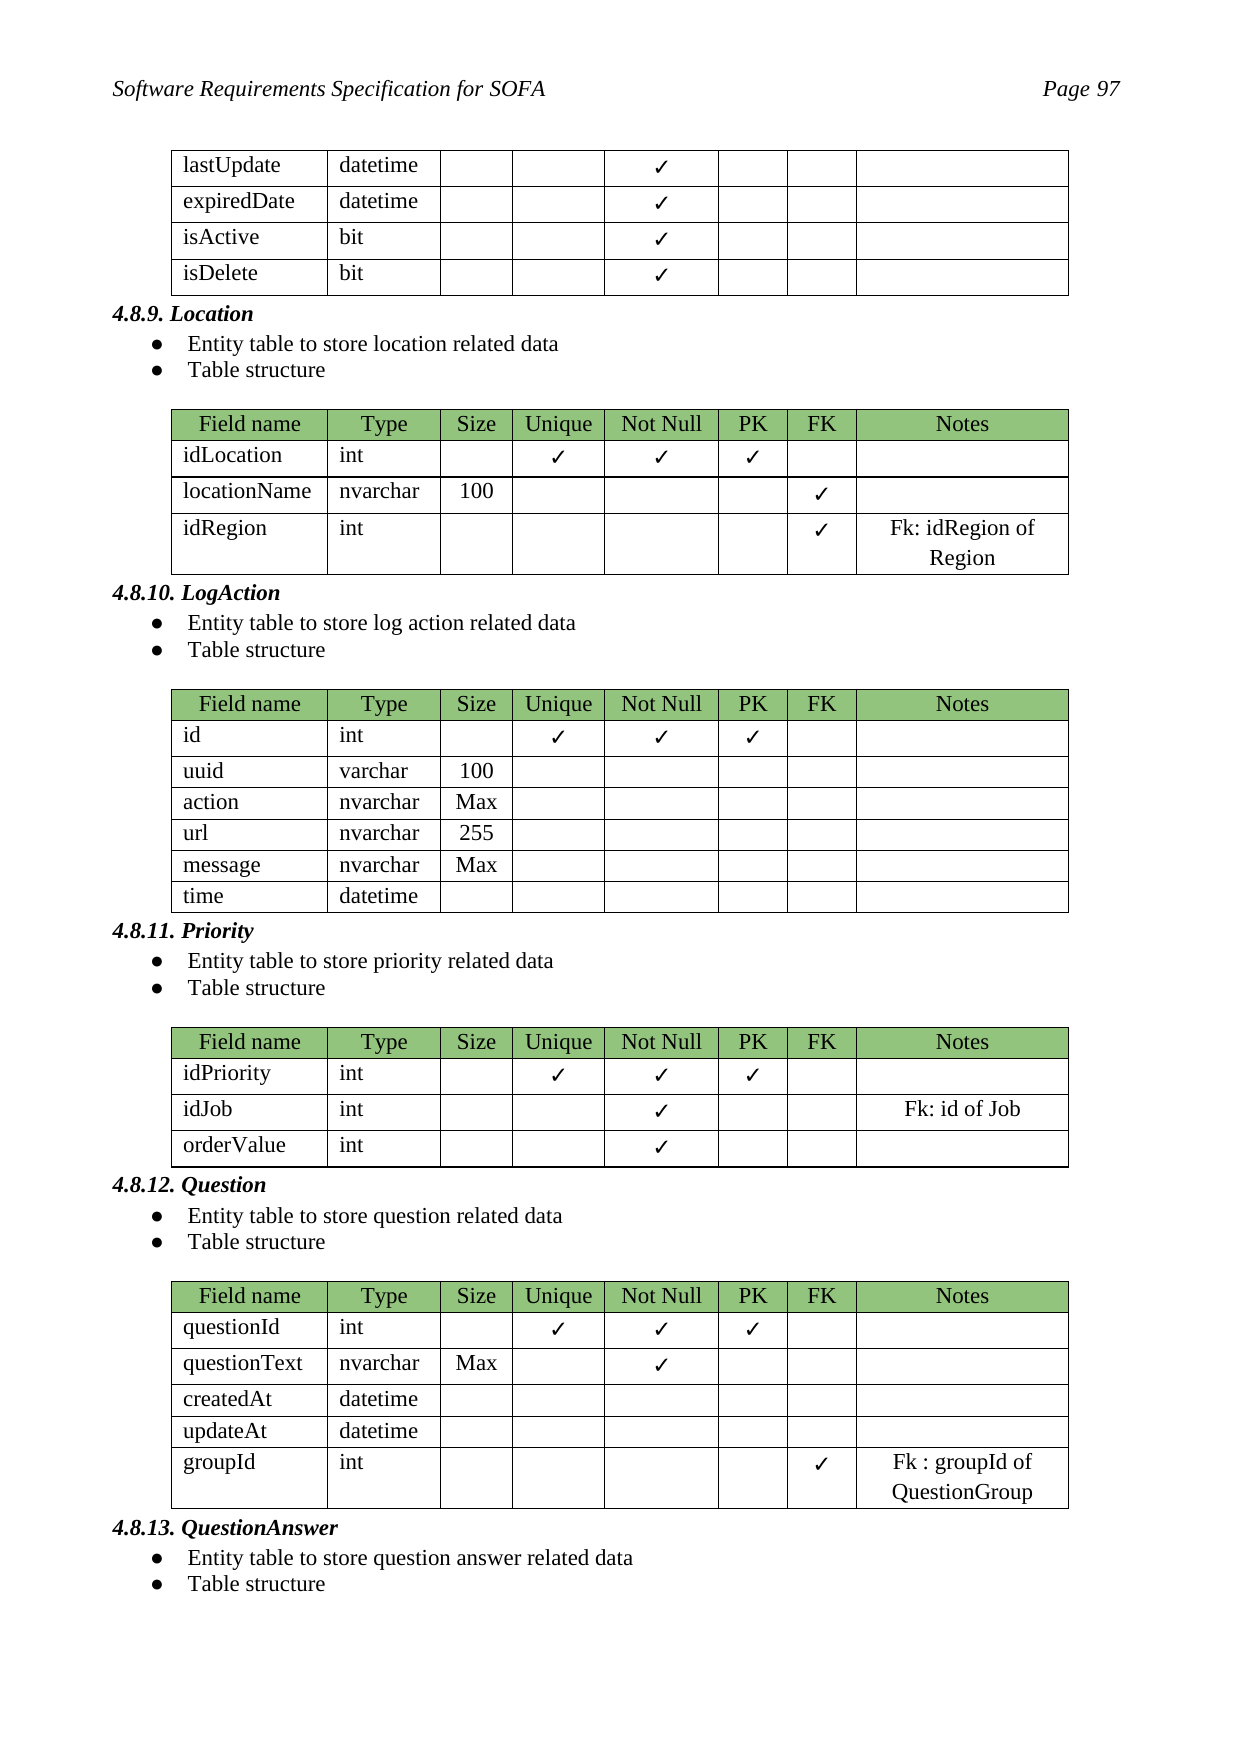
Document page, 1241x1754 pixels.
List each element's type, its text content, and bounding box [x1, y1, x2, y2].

table_header Unique [513, 410, 604, 440]
table_cell int [328, 441, 440, 476]
table_cell ✓ [719, 721, 787, 756]
table_header Notes [857, 690, 1068, 720]
table_cell [441, 1059, 512, 1094]
table_cell [605, 1417, 718, 1447]
table_cell [719, 1448, 787, 1508]
table_cell ✓ [605, 721, 718, 756]
table_cell ✓ [788, 478, 856, 513]
table_cell [788, 882, 856, 912]
table_cell idJob [172, 1095, 327, 1130]
table_cell Max [441, 1349, 512, 1384]
table_cell ✓ [605, 1095, 718, 1130]
table_cell varchar [328, 757, 440, 787]
table_cell [719, 882, 787, 912]
table_cell [441, 1131, 512, 1166]
table_header PK [719, 410, 787, 440]
table_cell locationName [172, 478, 327, 513]
table_cell ✓ [513, 721, 604, 756]
table_cell nvarchar [328, 820, 440, 850]
table_cell [788, 721, 856, 756]
list Table structure [150, 636, 1128, 662]
table_cell questionId [172, 1313, 327, 1348]
table_cell [857, 1131, 1068, 1166]
table_cell message [172, 851, 327, 881]
table_cell [513, 1417, 604, 1447]
table_cell Fk : groupId of QuestionGroup [857, 1448, 1068, 1508]
table_cell [788, 851, 856, 881]
table_cell [857, 721, 1068, 756]
table_cell orderValue [172, 1131, 327, 1166]
table_cell ✓ [605, 187, 718, 222]
table_cell [719, 851, 787, 881]
table_cell nvarchar [328, 478, 440, 513]
table_cell ✓ [605, 1059, 718, 1094]
table_cell [719, 820, 787, 850]
table_cell [441, 721, 512, 756]
table_cell [857, 757, 1068, 787]
table_cell [719, 514, 787, 574]
table_cell 100 [441, 478, 512, 513]
table_cell [857, 187, 1068, 222]
table_cell [719, 757, 787, 787]
subtitle 4.8.11. Priority [112, 917, 1128, 944]
table_header Type [328, 410, 440, 440]
table_cell [857, 478, 1068, 513]
table_cell bit [328, 223, 440, 258]
table_cell [513, 151, 604, 186]
table_cell [513, 514, 604, 574]
table_cell nvarchar [328, 851, 440, 881]
table_cell 100 [441, 757, 512, 787]
table_cell [857, 1349, 1068, 1384]
table_cell [788, 260, 856, 294]
table_cell [513, 820, 604, 850]
table_header Type [328, 1028, 440, 1058]
table_cell int [328, 1448, 440, 1508]
table_cell datetime [328, 187, 440, 222]
list Table structure [150, 1570, 1128, 1596]
table_cell int [328, 1095, 440, 1130]
table_cell [513, 187, 604, 222]
table_header PK [719, 690, 787, 720]
table_cell ✓ [605, 1313, 718, 1348]
table_header PK [719, 1028, 787, 1058]
table_cell createdAt [172, 1385, 327, 1416]
table_cell [857, 882, 1068, 912]
table_cell [719, 478, 787, 513]
table_cell [788, 1095, 856, 1130]
table_cell url [172, 820, 327, 850]
table_cell [513, 1448, 604, 1508]
table_cell int [328, 1313, 440, 1348]
table_cell ✓ [605, 260, 718, 294]
table_cell [605, 1448, 718, 1508]
table_cell ✓ [513, 441, 604, 476]
table_cell [788, 820, 856, 850]
table_cell [857, 820, 1068, 850]
table_cell [605, 478, 718, 513]
table_cell [441, 1095, 512, 1130]
list Entity table to store question answer related data [150, 1544, 1128, 1570]
table_header Unique [513, 1028, 604, 1058]
table_header FK [788, 1282, 856, 1312]
table_cell datetime [328, 1385, 440, 1416]
table_cell int [328, 1059, 440, 1094]
table_cell [719, 788, 787, 818]
table_cell uuid [172, 757, 327, 787]
table_cell ✓ [788, 514, 856, 574]
table_cell int [328, 514, 440, 574]
table_header Notes [857, 1282, 1068, 1312]
table_cell ✓ [788, 1448, 856, 1508]
table_cell ✓ [605, 1131, 718, 1166]
table_header Not Null [605, 1282, 718, 1312]
table_cell [788, 788, 856, 818]
table_cell [513, 757, 604, 787]
table_header Field name [172, 1028, 327, 1058]
list Table structure [150, 974, 1128, 1000]
table_cell [513, 223, 604, 258]
table_cell [788, 187, 856, 222]
table_cell id [172, 721, 327, 756]
table_cell [788, 441, 856, 476]
table_cell [605, 1385, 718, 1416]
subtitle 4.8.9. Location [112, 300, 1128, 326]
table_cell [513, 1349, 604, 1384]
table_cell [857, 151, 1068, 186]
table_header Not Null [605, 410, 718, 440]
table_cell idPriority [172, 1059, 327, 1094]
table_cell time [172, 882, 327, 912]
table_cell nvarchar [328, 1349, 440, 1384]
table_cell [857, 260, 1068, 294]
table_cell groupId [172, 1448, 327, 1508]
table_header Field name [172, 690, 327, 720]
list Table structure [150, 356, 1128, 383]
table_cell [441, 1385, 512, 1416]
table_cell ✓ [605, 441, 718, 476]
list Entity table to store question related data [150, 1202, 1128, 1228]
table_cell idRegion [172, 514, 327, 574]
table_cell action [172, 788, 327, 818]
table_cell [857, 788, 1068, 818]
table_cell Max [441, 851, 512, 881]
table_cell [605, 820, 718, 850]
table_cell isActive [172, 223, 327, 258]
table_cell isDelete [172, 260, 327, 294]
table_cell [441, 260, 512, 294]
table_cell questionText [172, 1349, 327, 1384]
table_header Field name [172, 1282, 327, 1312]
table_cell [788, 1059, 856, 1094]
table_cell [513, 1385, 604, 1416]
table_cell [719, 151, 787, 186]
table_cell ✓ [605, 151, 718, 186]
table_cell Fk: id of Job [857, 1095, 1068, 1130]
table_cell ✓ [719, 1059, 787, 1094]
table_cell [513, 1095, 604, 1130]
table_cell [719, 223, 787, 258]
table_header Type [328, 690, 440, 720]
table_cell [857, 223, 1068, 258]
table_cell [788, 1131, 856, 1166]
table_cell [441, 514, 512, 574]
table_cell datetime [328, 1417, 440, 1447]
table_cell [441, 151, 512, 186]
table_header Size [441, 1028, 512, 1058]
table_header Size [441, 1282, 512, 1312]
table_cell Max [441, 788, 512, 818]
list Entity table to store priority related data [150, 948, 1128, 974]
table_cell [857, 851, 1068, 881]
table_cell [605, 788, 718, 818]
table_cell bit [328, 260, 440, 294]
table_header Unique [513, 1282, 604, 1312]
table_header Not Null [605, 1028, 718, 1058]
table_cell [441, 223, 512, 258]
table_cell [719, 1095, 787, 1130]
table_header Unique [513, 690, 604, 720]
table_header FK [788, 410, 856, 440]
table_cell [857, 441, 1068, 476]
subtitle 4.8.10. LogAction [112, 579, 1128, 606]
table_cell [788, 1349, 856, 1384]
table_cell [788, 1313, 856, 1348]
table_cell [788, 1417, 856, 1447]
table_cell [605, 882, 718, 912]
table_cell [513, 882, 604, 912]
table_cell [605, 757, 718, 787]
table_cell nvarchar [328, 788, 440, 818]
table_cell [605, 514, 718, 574]
table_cell [441, 1313, 512, 1348]
table_cell [605, 851, 718, 881]
table_cell [788, 223, 856, 258]
table_cell ✓ [719, 1313, 787, 1348]
table_cell [513, 851, 604, 881]
table_header Notes [857, 410, 1068, 440]
table_cell ✓ [719, 441, 787, 476]
table_cell [441, 882, 512, 912]
table_header FK [788, 690, 856, 720]
table_cell [513, 1131, 604, 1166]
table_cell [513, 260, 604, 294]
list Entity table to store log action related data [150, 609, 1128, 636]
table_header Field name [172, 410, 327, 440]
table_header Type [328, 1282, 440, 1312]
table_cell updateAt [172, 1417, 327, 1447]
table_cell idLocation [172, 441, 327, 476]
table_cell [788, 1385, 856, 1416]
table_cell [441, 187, 512, 222]
table_cell ✓ [605, 223, 718, 258]
table_cell [719, 1385, 787, 1416]
table_cell [513, 788, 604, 818]
table_header Notes [857, 1028, 1068, 1058]
table_header Size [441, 690, 512, 720]
table_cell int [328, 721, 440, 756]
table_header Size [441, 410, 512, 440]
list Entity table to store location related data [150, 330, 1128, 356]
table_cell [788, 757, 856, 787]
table_cell [441, 441, 512, 476]
table_cell [857, 1417, 1068, 1447]
list Table structure [150, 1228, 1128, 1254]
table_cell lastUpdate [172, 151, 327, 186]
table_cell [788, 151, 856, 186]
table_cell [441, 1417, 512, 1447]
table_cell [719, 1131, 787, 1166]
table_cell expiredDate [172, 187, 327, 222]
subtitle 4.8.12. Question [112, 1172, 1128, 1198]
subtitle 4.8.13. QuestionAnswer [112, 1513, 1128, 1540]
table_cell ✓ [605, 1349, 718, 1384]
table_cell [857, 1385, 1068, 1416]
table_cell [719, 187, 787, 222]
table_cell [719, 1349, 787, 1384]
table_cell int [328, 1131, 440, 1166]
table_cell ✓ [513, 1059, 604, 1094]
table_cell [719, 1417, 787, 1447]
table_cell ✓ [513, 1313, 604, 1348]
table_cell datetime [328, 151, 440, 186]
table_cell 255 [441, 820, 512, 850]
table_cell datetime [328, 882, 440, 912]
table_cell [857, 1313, 1068, 1348]
table_header PK [719, 1282, 787, 1312]
table_cell [719, 260, 787, 294]
table_cell [441, 1448, 512, 1508]
table_cell Fk: idRegion of Region [857, 514, 1068, 574]
table_header Not Null [605, 690, 718, 720]
table_cell [857, 1059, 1068, 1094]
table_cell [513, 478, 604, 513]
table_header FK [788, 1028, 856, 1058]
